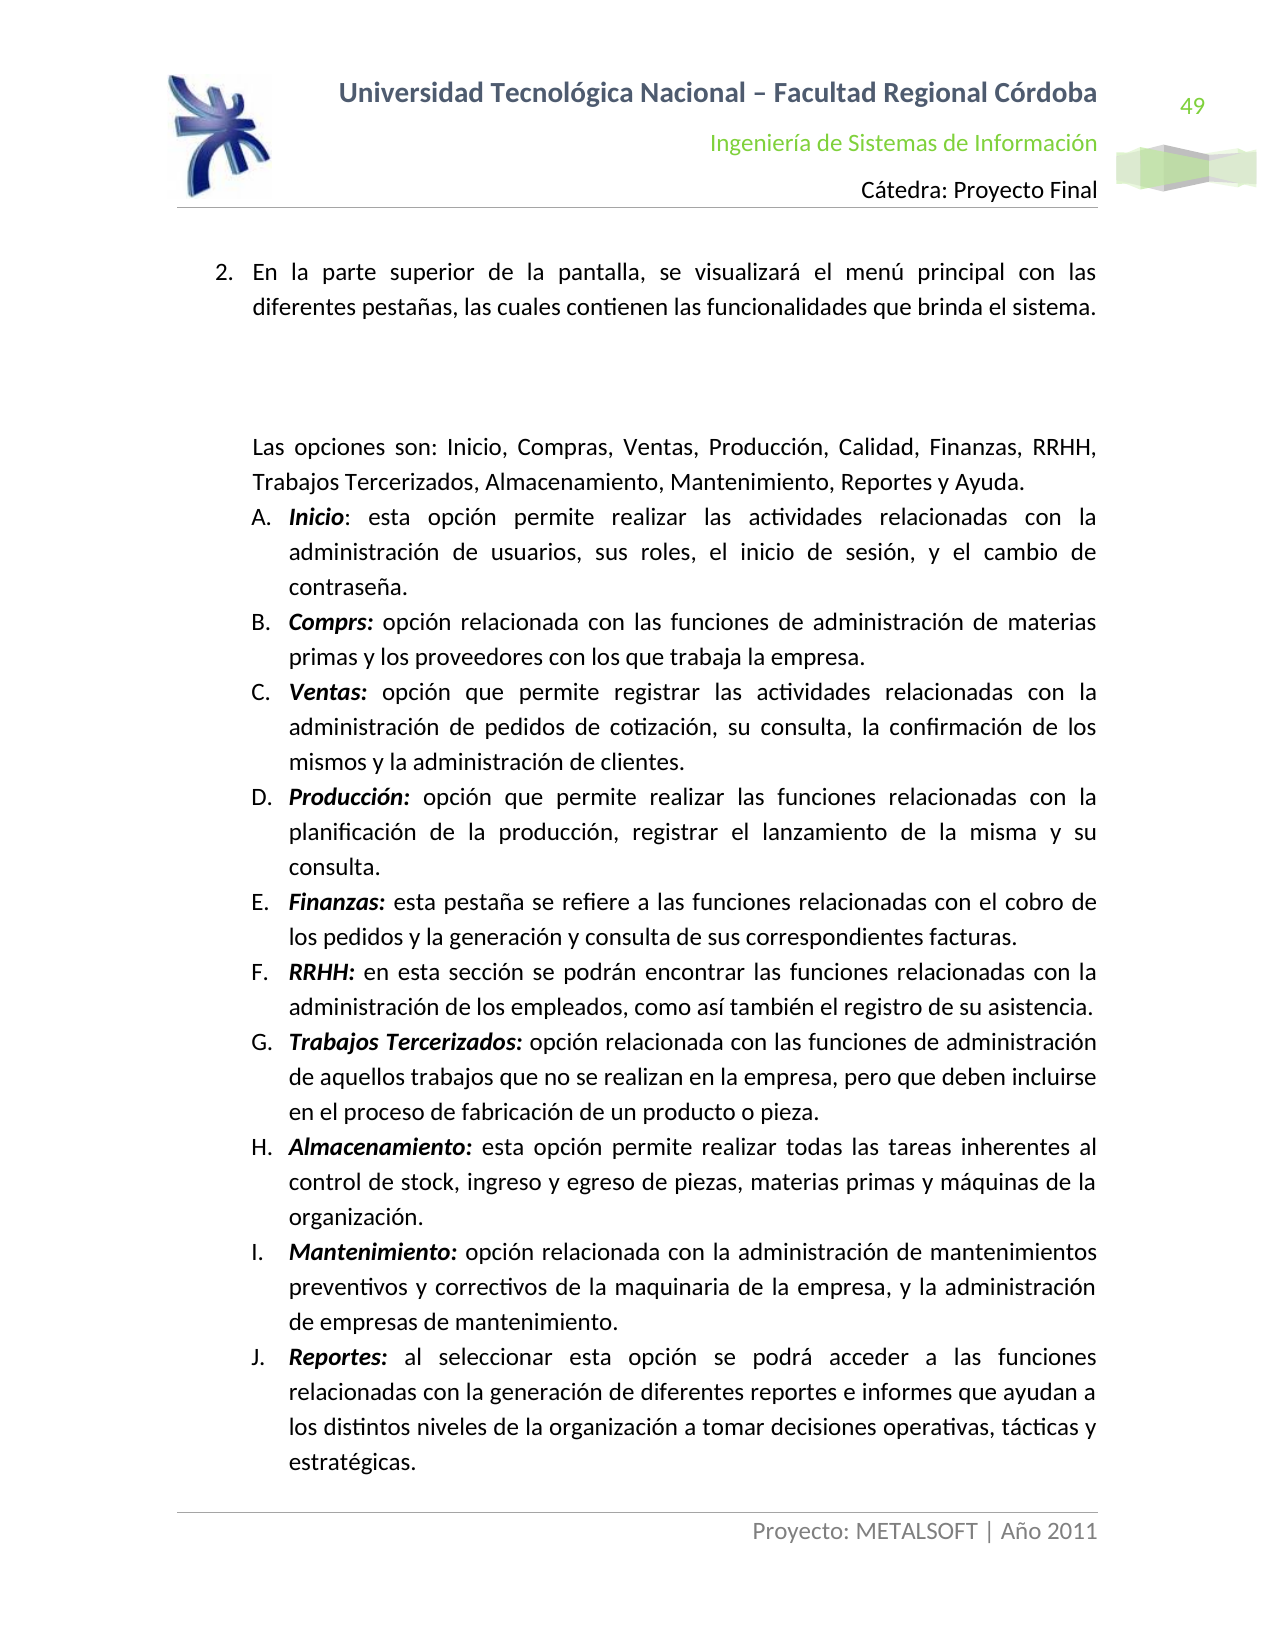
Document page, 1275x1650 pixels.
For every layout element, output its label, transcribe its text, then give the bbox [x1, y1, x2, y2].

list En la parte superior de la pantalla, se visualizará el menú principal con las diferentes pestañas, las cuales contienen las funcionalidades que brinda el sistema. [215, 256, 1098, 321]
list Comprs: opción relacionada con las funciones de administración de materias primas y los proveedores con los que trabaja la empresa. [251, 606, 1098, 671]
list RRHH: en esta sección se podrán encontrar las funciones relacionadas con la administración de los empleados, como así también el registro de su asistencia. [251, 956, 1098, 1021]
list Ventas: opción que permite registrar las actividades relacionadas con la administración de pedidos de cotización, su consulta, la confirmación de los mismos y la administración de clientes. [251, 676, 1098, 776]
list Trabajos Tercerizados: opción relacionada con las funciones de administración de aquellos trabajos que no se realizan en la empresa, pero que deben incluirse en el proceso de fabricación de un producto o pieza. [251, 1026, 1098, 1126]
list Mantenimiento: opción relacionada con la administración de mantenimientos preventivos y correctivos de la maquinaria de la empresa, y la administración de empresas de mantenimiento. [251, 1236, 1098, 1336]
list Reportes: al seleccionar esta opción se podrá acceder a las funciones relacionadas con la generación de diferentes reportes e informes que ayudan a los distintos niveles de la organización a tomar decisiones operativas, tácticas y estratégicas. [251, 1341, 1098, 1476]
picture [167, 74, 272, 199]
list Finanzas: esta pestaña se refiere a las funciones relacionadas con el cobro de los pedidos y la generación y consulta de sus correspondientes facturas. [251, 886, 1098, 951]
list Producción: opción que permite realizar las funciones relacionadas con la planificación de la producción, registrar el lanzamiento de la misma y su consulta. [251, 781, 1098, 881]
list Las opciones son: Inicio, Compras, Ventas, Producción, Calidad, Finanzas, RRHH, Trabajos Tercerizados, Almacenamiento, Mantenimiento, Reportes y Ayuda. [252, 431, 1098, 496]
list Inicio: esta opción permite realizar las actividades relacionadas con la administración de usuarios, sus roles, el inicio de sesión, y el cambio de contraseña. [251, 501, 1098, 601]
list Almacenamiento: esta opción permite realizar todas las tareas inherentes al control de stock, ingreso y egreso de piezas, materias primas y máquinas de la organización. [251, 1131, 1098, 1231]
